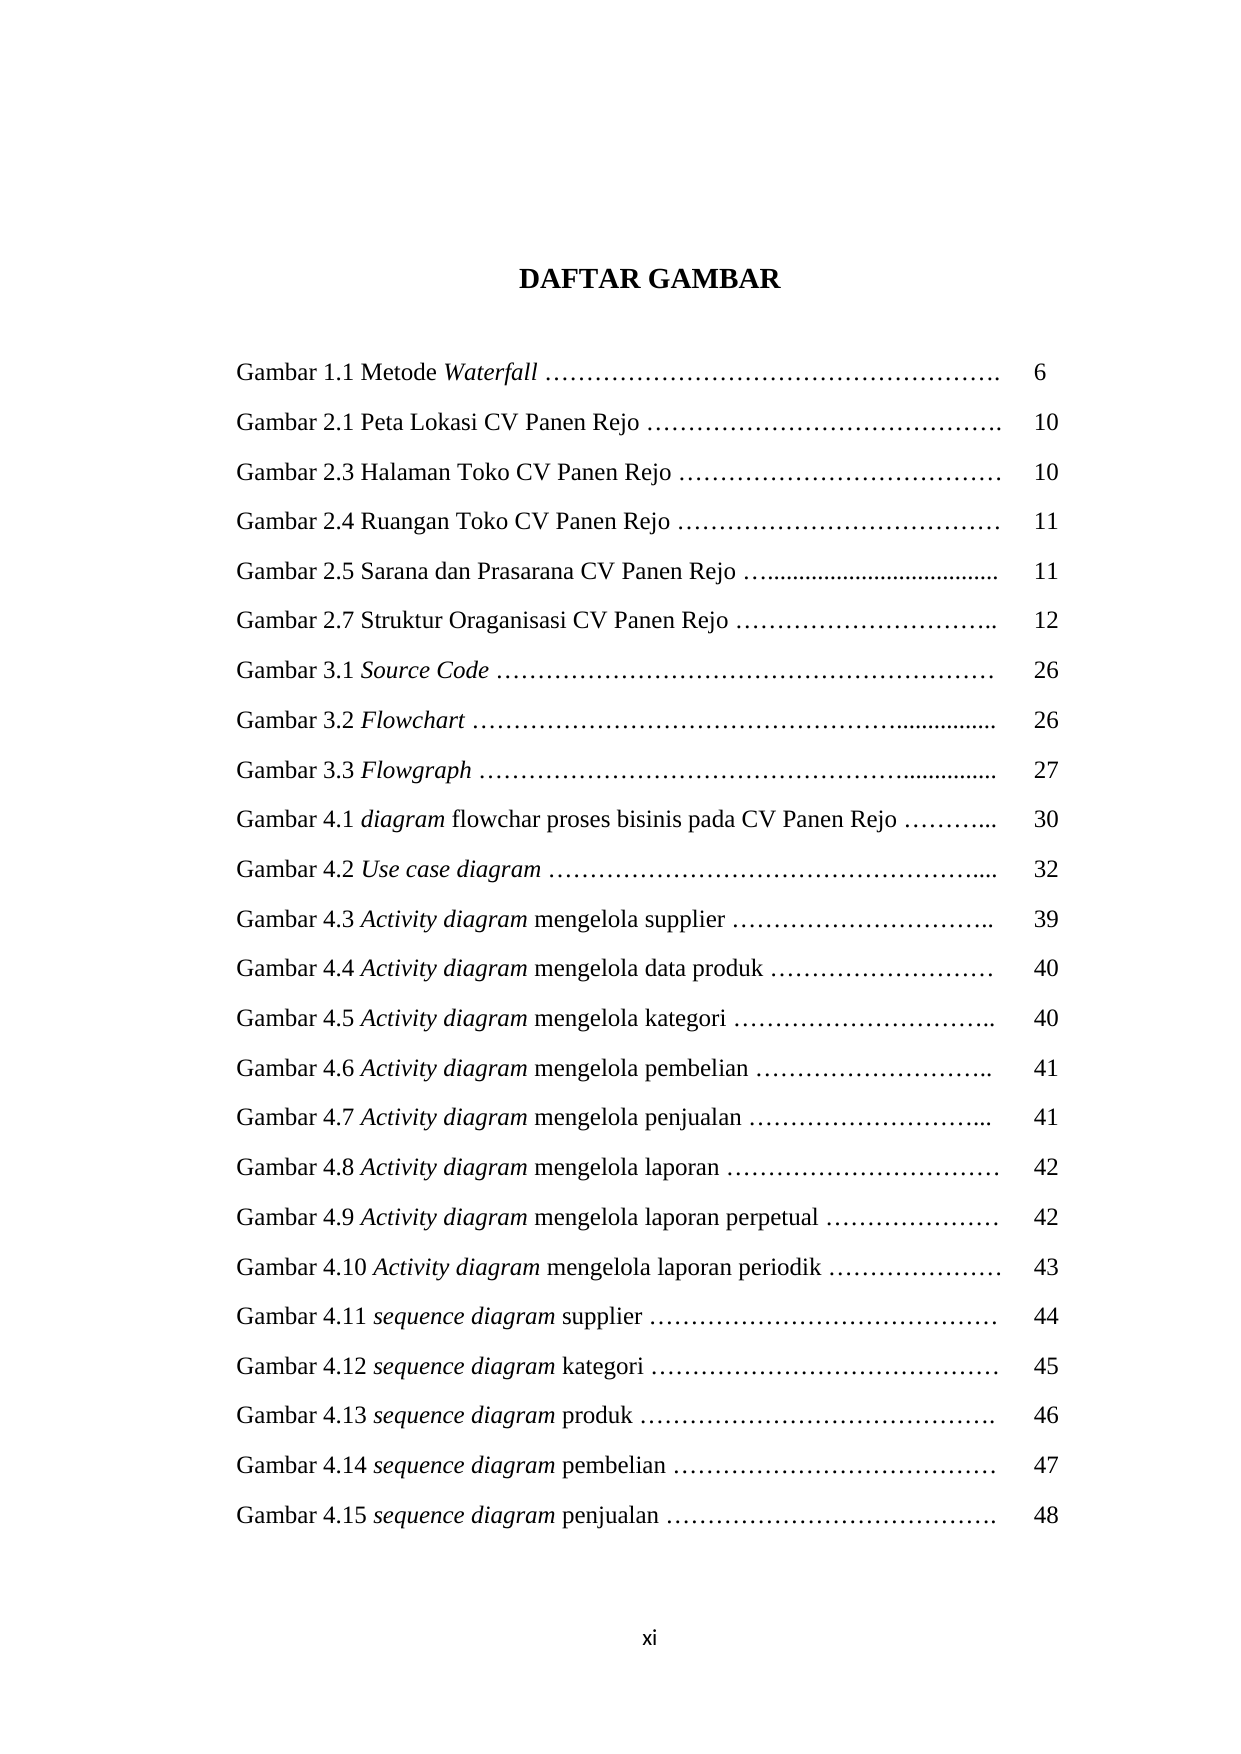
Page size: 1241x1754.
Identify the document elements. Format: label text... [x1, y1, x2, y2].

text Gambar 4.11 sequence diagram supplier …………………………………… 44 [236, 1301, 1063, 1330]
text Gambar 4.13 sequence diagram produk ……………………………………. 46 [236, 1401, 1063, 1429]
text Gambar 3.3 Flowgraph ……………………………………………............... 27 [236, 755, 1063, 783]
text Gambar 4.6 Activity diagram mengelola pembelian ……………………….. 41 [236, 1053, 1063, 1082]
text Gambar 3.1 Source Code …………………………………………………… 26 [236, 655, 1063, 684]
text Gambar 4.15 sequence diagram penjualan …………………………………. 48 [236, 1500, 1063, 1529]
text Gambar 4.7 Activity diagram mengelola penjualan ………………………... 41 [236, 1102, 1063, 1131]
text Gambar 4.1 diagram flowchar proses bisinis pada CV Panen Rejo ………... 30 [236, 804, 1063, 833]
subtitle DAFTAR GAMBAR [236, 261, 1063, 295]
text Gambar 2.1 Peta Lokasi CV Panen Rejo ……………………………………. 10 [236, 407, 1063, 436]
text Gambar 2.4 Ruangan Toko CV Panen Rejo ………………………………… 11 [236, 506, 1063, 535]
text Gambar 2.7 Struktur Oraganisasi CV Panen Rejo ………………………….. 12 [236, 606, 1063, 634]
text Gambar 4.2 Use case diagram …………………………………………….... 32 [236, 854, 1063, 883]
text Gambar 2.5 Sarana dan Prasarana CV Panen Rejo …..................................... 11 [236, 556, 1063, 585]
text Gambar 4.9 Activity diagram mengelola laporan perpetual ………………… 42 [236, 1202, 1063, 1231]
text Gambar 4.12 sequence diagram kategori …………………………………… 45 [236, 1351, 1063, 1380]
text Gambar 3.2 Flowchart ……………………………………………................ 26 [236, 705, 1063, 734]
text Gambar 4.10 Activity diagram mengelola laporan periodik ………………… 43 [236, 1252, 1063, 1280]
text Gambar 2.3 Halaman Toko CV Panen Rejo ………………………………… 10 [236, 457, 1063, 485]
text Gambar 4.8 Activity diagram mengelola laporan …………………………… 42 [236, 1152, 1063, 1181]
text Gambar 4.4 Activity diagram mengelola data produk ……………………… 40 [236, 953, 1063, 982]
text Gambar 1.1 Metode Waterfall ………………………………………………. 6 [236, 357, 1063, 386]
text Gambar 4.3 Activity diagram mengelola supplier ………………………….. 39 [236, 904, 1063, 932]
text Gambar 4.14 sequence diagram pembelian ………………………………… 47 [236, 1450, 1063, 1479]
text Gambar 4.5 Activity diagram mengelola kategori ………………………….. 40 [236, 1003, 1063, 1032]
